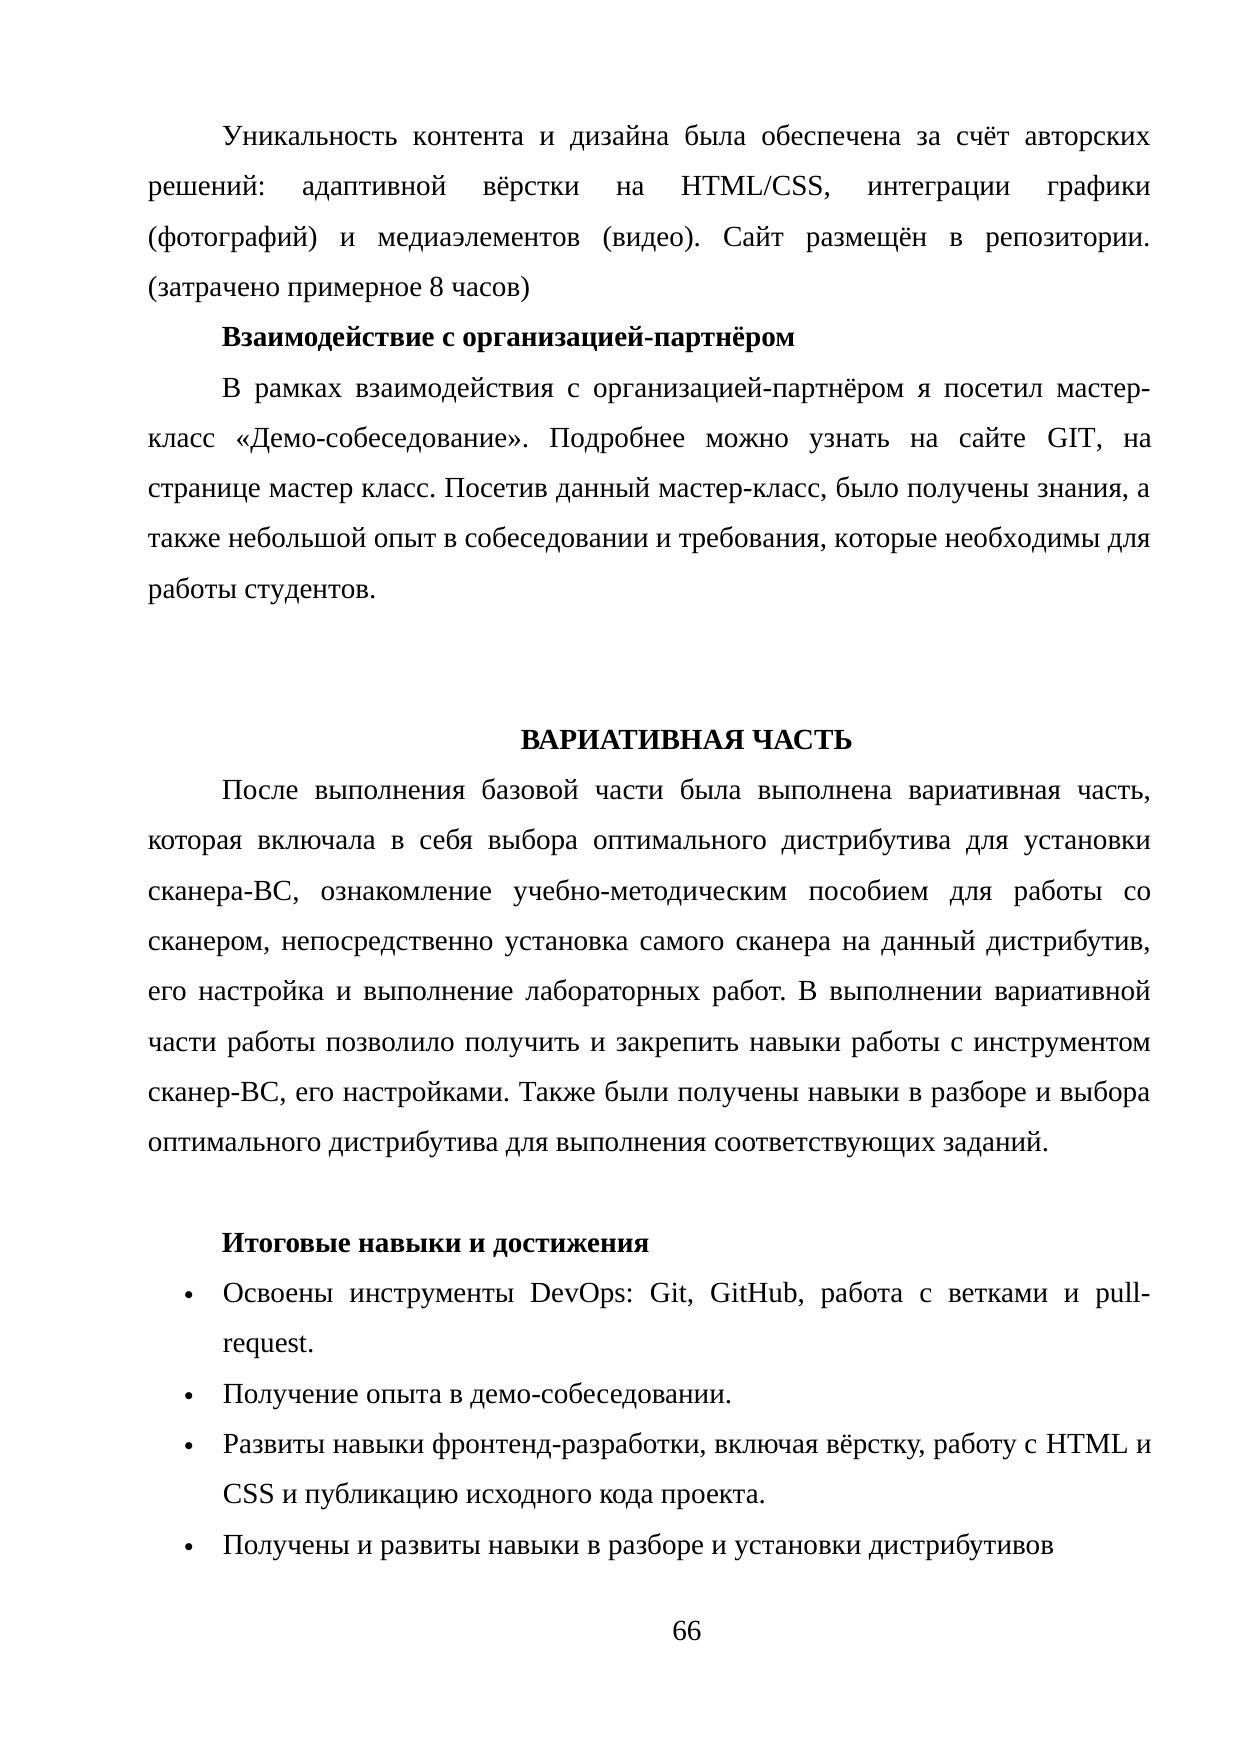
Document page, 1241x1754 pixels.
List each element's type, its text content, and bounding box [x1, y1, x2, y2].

text Взаимодействие с организацией-партнёром [148, 319, 1152, 353]
list Получены и развиты навыки в разборе и установки дистрибутивов [185, 1527, 1152, 1560]
subtitle Вариативная часть [148, 722, 1152, 755]
text В рамках взаимодействия с организацией-партнёром я посетил мастер-класс «Демо-собеседование». Подробнее можно узнать на сайте GIT, на странице мастер класс. Посетив данный мастер-класс, было получены знания, а также небольшой опыт в собеседовании и требования, которые необходимы для работы студентов. [148, 370, 1152, 604]
text Уникальность контента и дизайна была обеспечена за счёт авторских решений: адаптивной вёрстки на HTML/CSS, интеграции графики (фотографий) и медиаэлементов (видео). Сайт размещён в репозитории. (затрачено примерное 8 часов) [148, 118, 1152, 303]
subtitle Итоговые навыки и достижения [148, 1225, 1152, 1258]
text После выполнения базовой части была выполнена вариативная часть, которая включала в себя выбора оптимального дистрибутива для установки сканера-BC, ознакомление учебно-методическим пособием для работы со сканером, непосредственно установка самого сканера на данный дистрибутив, его настройка и выполнение лабораторных работ. В выполнении вариативной части работы позволило получить и закрепить навыки работы с инструментом сканер-BC, его настройками. Также были получены навыки в разборе и выбора оптимального дистрибутива для выполнения соответствующих заданий. [148, 772, 1152, 1158]
list Освоены инструменты DevOps: Git, GitHub, работа с ветками и pull-request. [185, 1275, 1152, 1359]
list Получение опыта в демо-собеседовании. [185, 1376, 1152, 1409]
list Развиты навыки фронтенд-разработки, включая вёрстку, работу с HTML и CSS и публикацию исходного кода проекта. [185, 1426, 1152, 1510]
